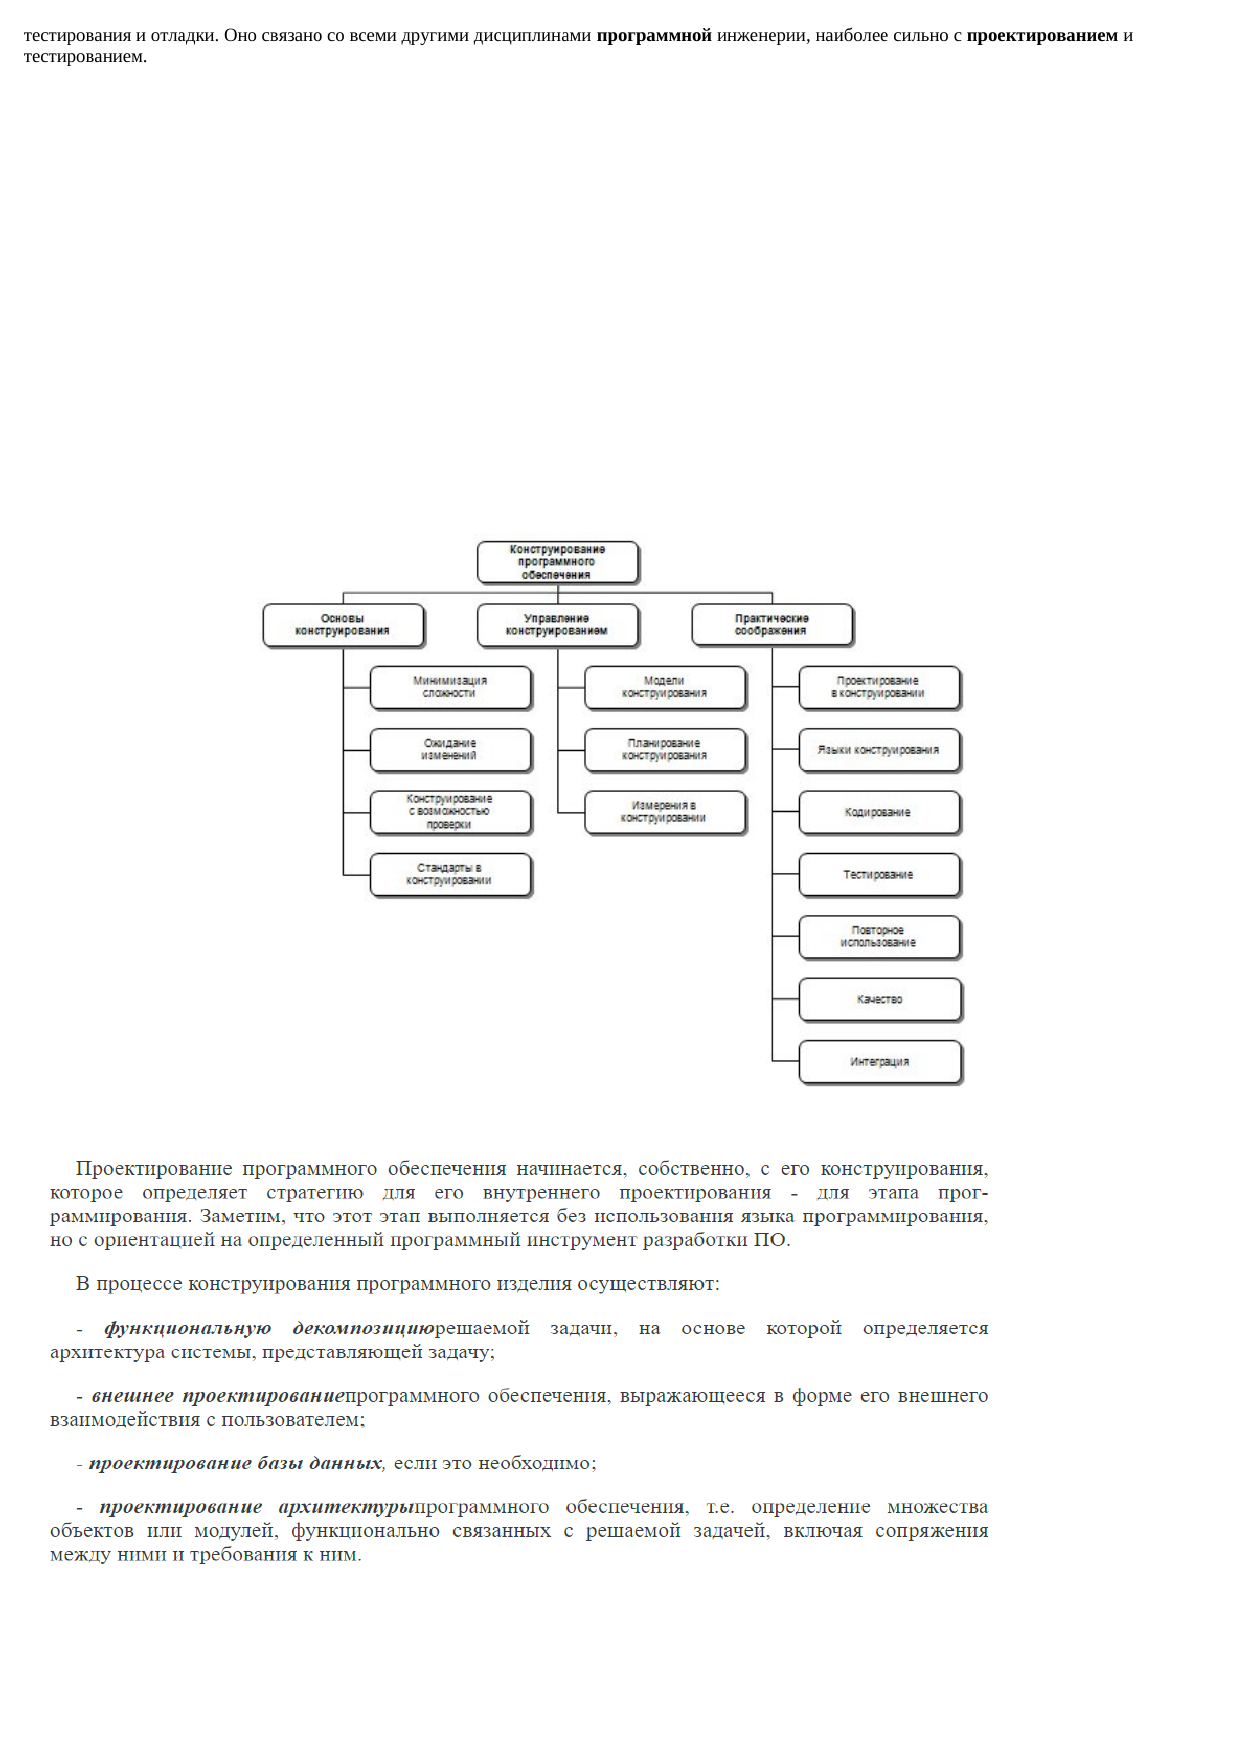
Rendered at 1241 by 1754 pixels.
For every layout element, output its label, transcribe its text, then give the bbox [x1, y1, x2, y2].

picture [23, 1141, 999, 1580]
picture [256, 533, 966, 1089]
